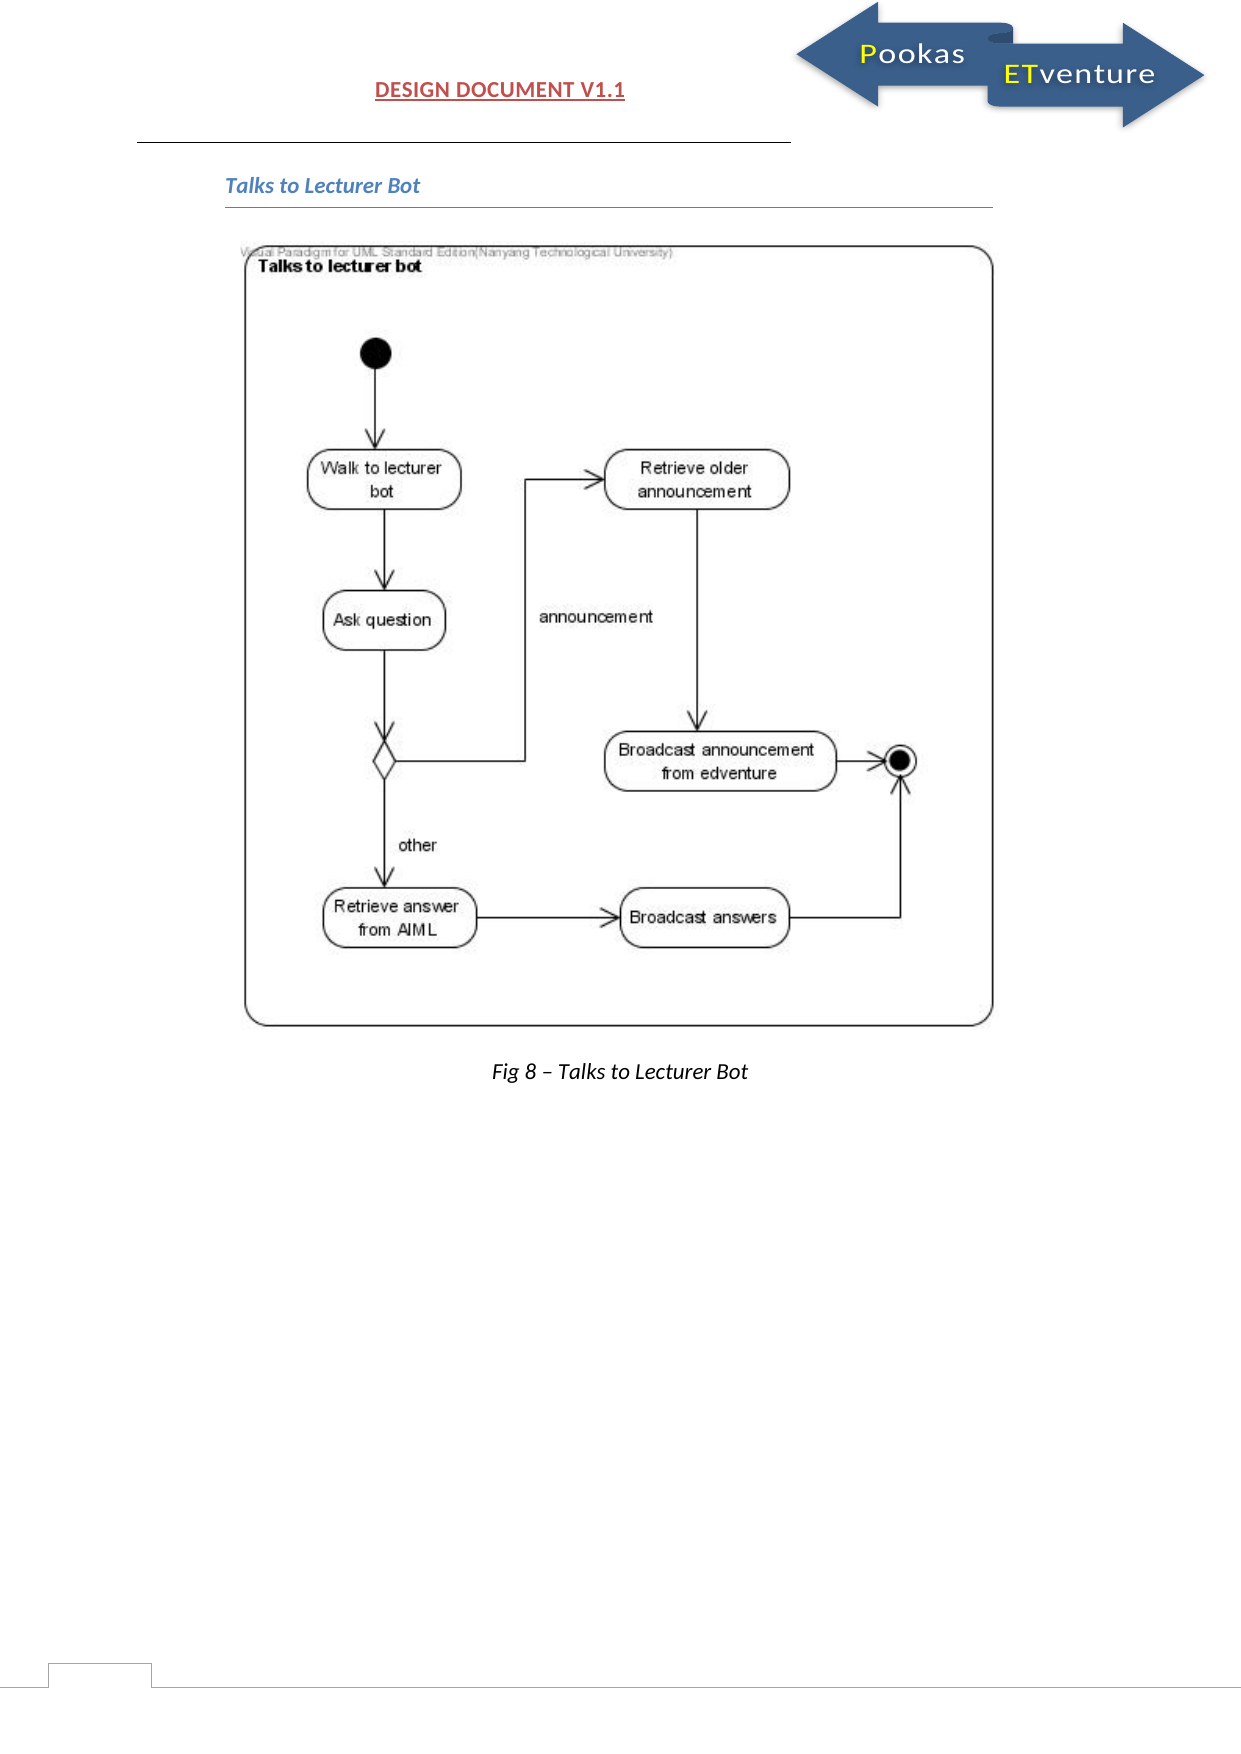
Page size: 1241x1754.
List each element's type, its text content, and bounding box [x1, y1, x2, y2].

text Talks to Lecturer Bot [225, 171, 993, 207]
text Fig 8 – Talks to Lecturer Bot [150, 1057, 1090, 1086]
picture [240, 241, 1000, 1033]
